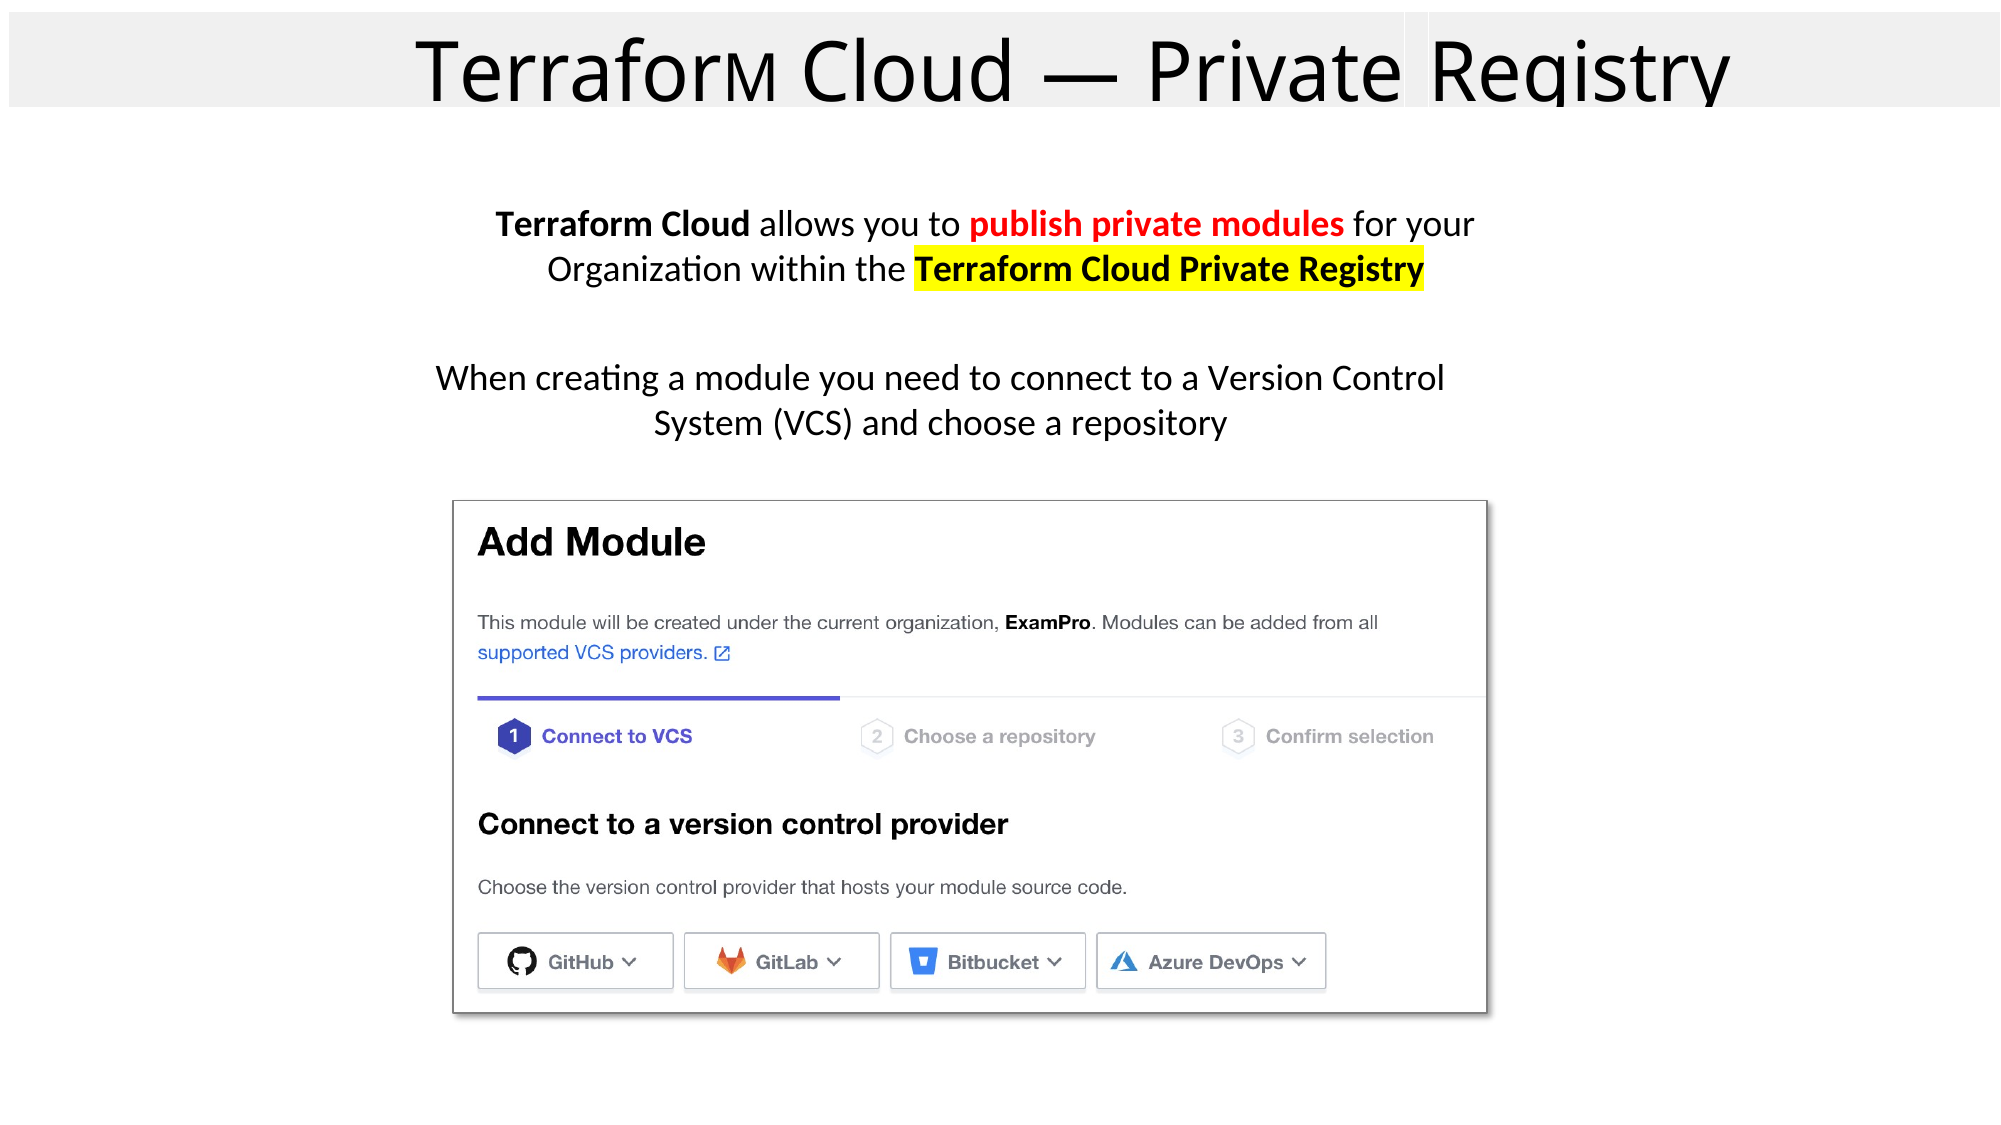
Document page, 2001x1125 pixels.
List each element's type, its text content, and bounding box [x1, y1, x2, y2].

text When creating a module you need to connect to a Version Control [117, 354, 1763, 399]
text System (VCS) and choose a repository [118, 399, 1763, 445]
picture [450, 498, 1499, 1025]
text Terraform Cloud allows you to publish private modules for your Organization within the Terraform Cloud Private Registry [495, 201, 1638, 291]
